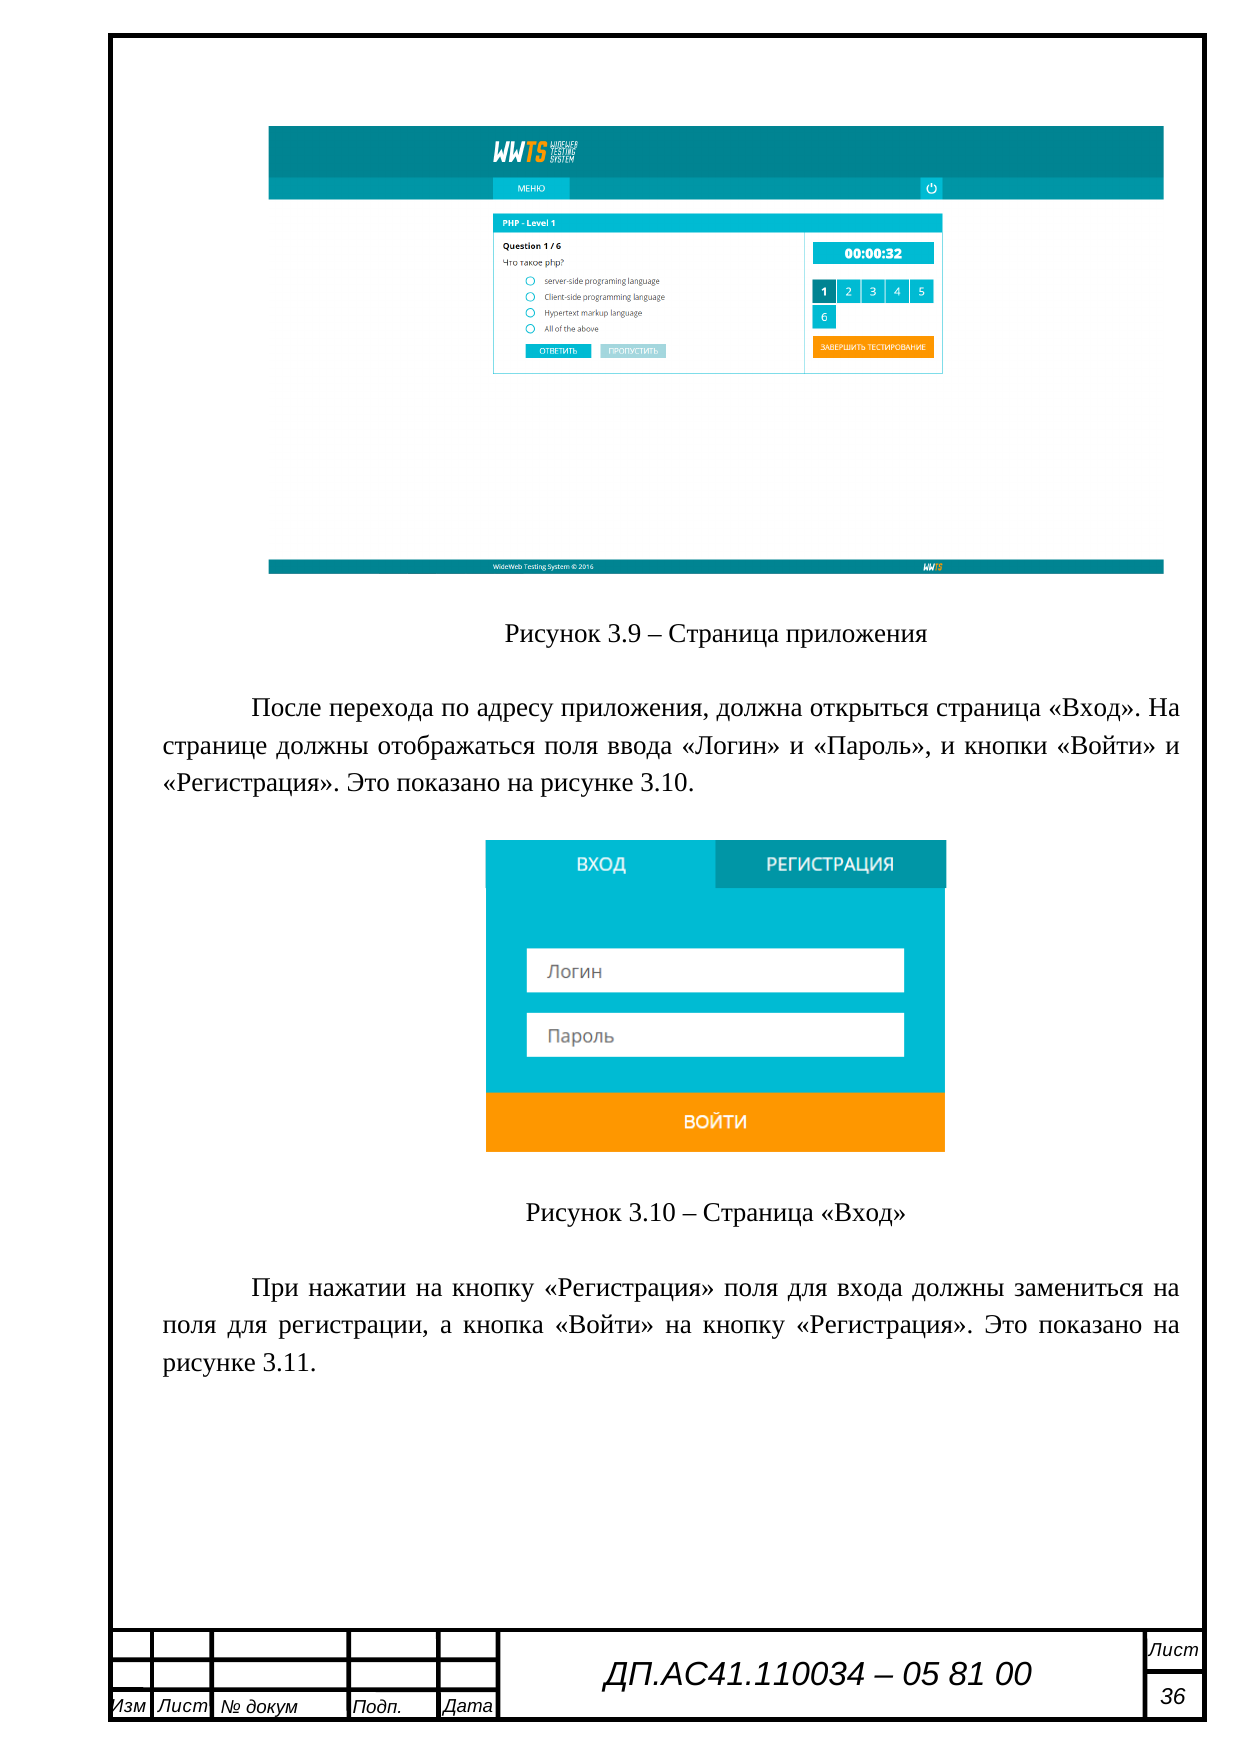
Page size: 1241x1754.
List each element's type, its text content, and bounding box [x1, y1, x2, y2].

text Рисунок 3.10 – Страница «Вход» [162, 1197, 1181, 1228]
picture [268, 126, 1164, 574]
picture [485, 840, 947, 1154]
text При нажатии на кнопку «Регистрация» поля для входа должны замениться на поля для регистрации, а кнопка «Войти» на кнопку «Регистрация». Это показано на рисунке 3.11. [162, 1271, 1181, 1377]
text После перехода по адресу приложения, должна открыться страница «Вход». На странице должны отображаться поля ввода «Логин» и «Пароль», и кнопки «Войти» и «Регистрация». Это показано на рисунке 3.10. [162, 692, 1181, 797]
text Рисунок 3.9 – Страница приложения [162, 617, 1181, 648]
